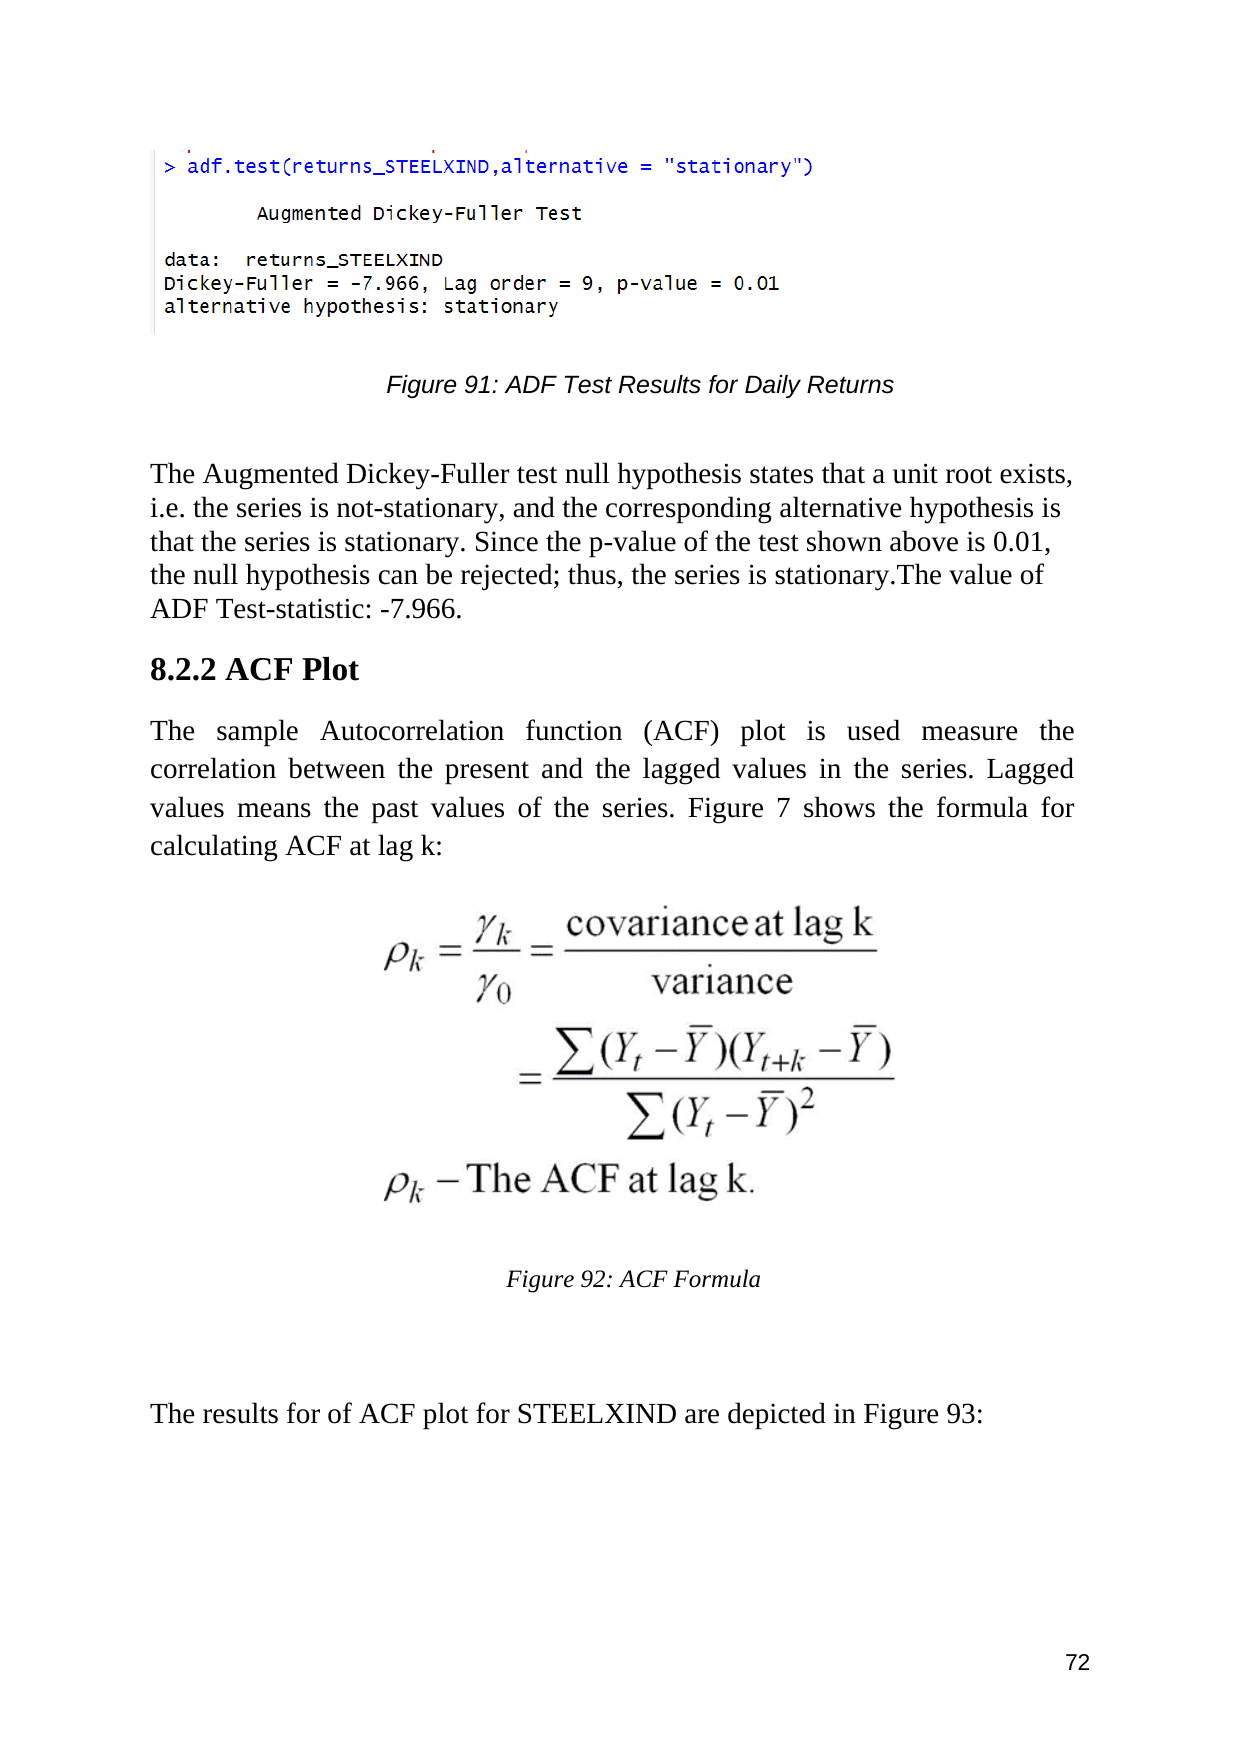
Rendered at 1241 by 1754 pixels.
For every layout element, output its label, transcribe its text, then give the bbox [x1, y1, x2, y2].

text The sample Autocorrelation function (ACF) plot is used measure the correlation between the present and the lagged values in the series. Lagged values means the past values of the series. Figure 7 shows the formula for calculating ACF at lag k: [150, 713, 1076, 862]
text Figure 91: ADF Test Results for Daily Returns [150, 370, 1090, 399]
text The Augmented Dickey-Fuller test null hypothesis states that a unit root exists, i.e. the series is not-stationary, and the corresponding alternative hypothesis is that the series is stationary. Since the p-value of the test shown above is 0.01, the null hypothesis can be rejected; thus, the series is stationary.The value of ADF Test-statistic: -7.966. [150, 457, 1090, 624]
text The results for of ACF plot for STEELXIND are depicted in Figure 93: [150, 1396, 1076, 1430]
picture [150, 150, 1091, 334]
text 8.2.2 ACF Plot [150, 649, 1090, 688]
picture [383, 904, 897, 1206]
text Figure 92: ACF Formula [150, 1264, 1076, 1293]
